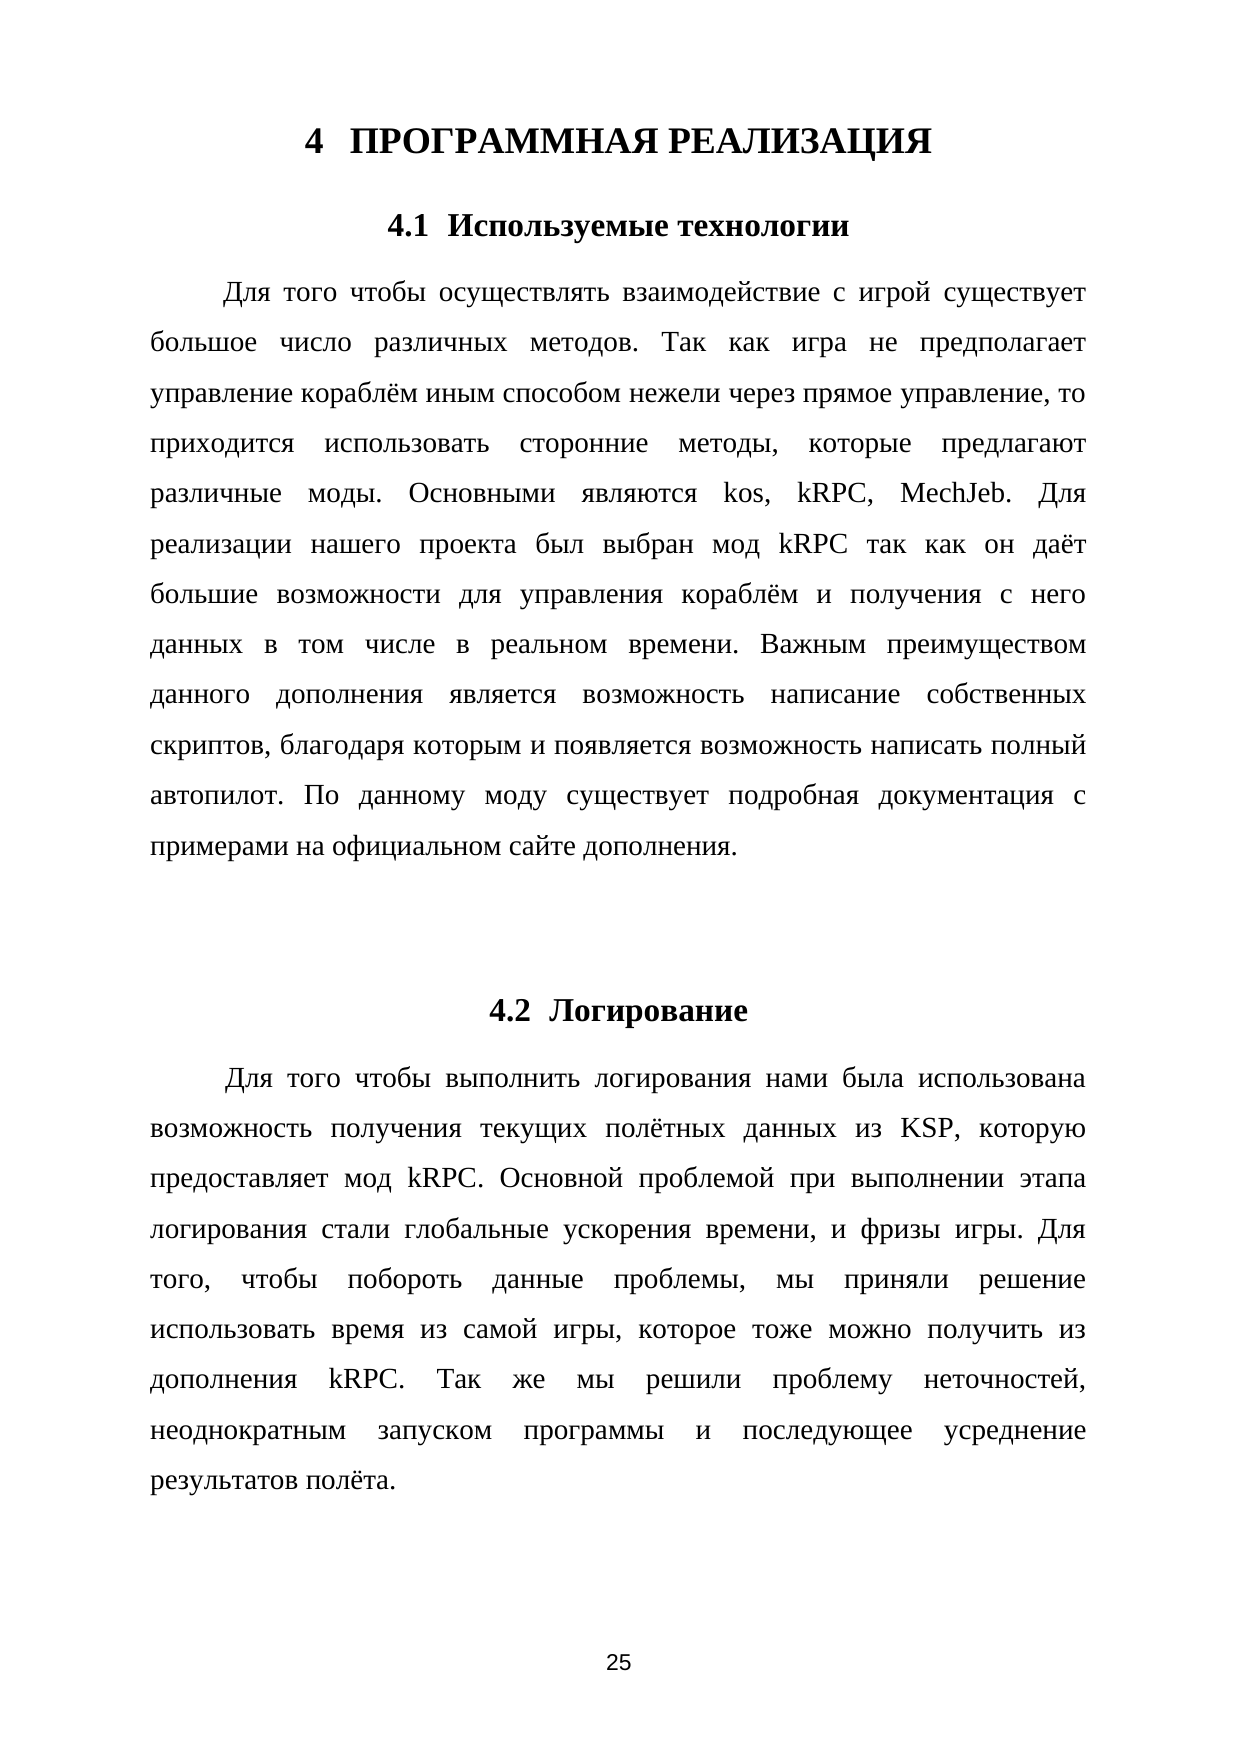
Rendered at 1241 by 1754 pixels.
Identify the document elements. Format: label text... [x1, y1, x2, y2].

subtitle Используемые технологии [150, 205, 1087, 243]
subtitle ПРОГРАММНАЯ РЕАЛИЗАЦИЯ [150, 118, 1087, 161]
text Для того чтобы выполнить логирования нами была использована возможность получения текущих полётных данных из KSP, которую предоставляет мод kRPC. Основной проблемой при выполнении этапа логирования стали глобальные ускорения времени, и фризы игры. Для того, чтобы побороть данные проблемы, мы приняли решение использовать время из самой игры, которое тоже можно получить из дополнения kRPC. Так же мы решили проблему неточностей, неоднократным запуском программы и последующее усреднение результатов полёта. [150, 1060, 1087, 1496]
text Для того чтобы осуществлять взаимодействие с игрой существует большое число различных методов. Так как игра не предполагает управление кораблём иным способом нежели через прямое управление, то приходится использовать сторонние методы, которые предлагают различные моды. Основными являются kos, kRPC, MechJeb. Для реализации нашего проекта был выбран мод kRPC так как он даёт большие возможности для управления кораблём и получения с него данных в том числе в реальном времени. Важным преимуществом данного дополнения является возможность написание собственных скриптов, благодаря которым и появляется возможность написать полный автопилот. По данному моду существует подробная документация с примерами на официальном сайте дополнения. [150, 274, 1087, 861]
subtitle Логирование [150, 991, 1087, 1029]
